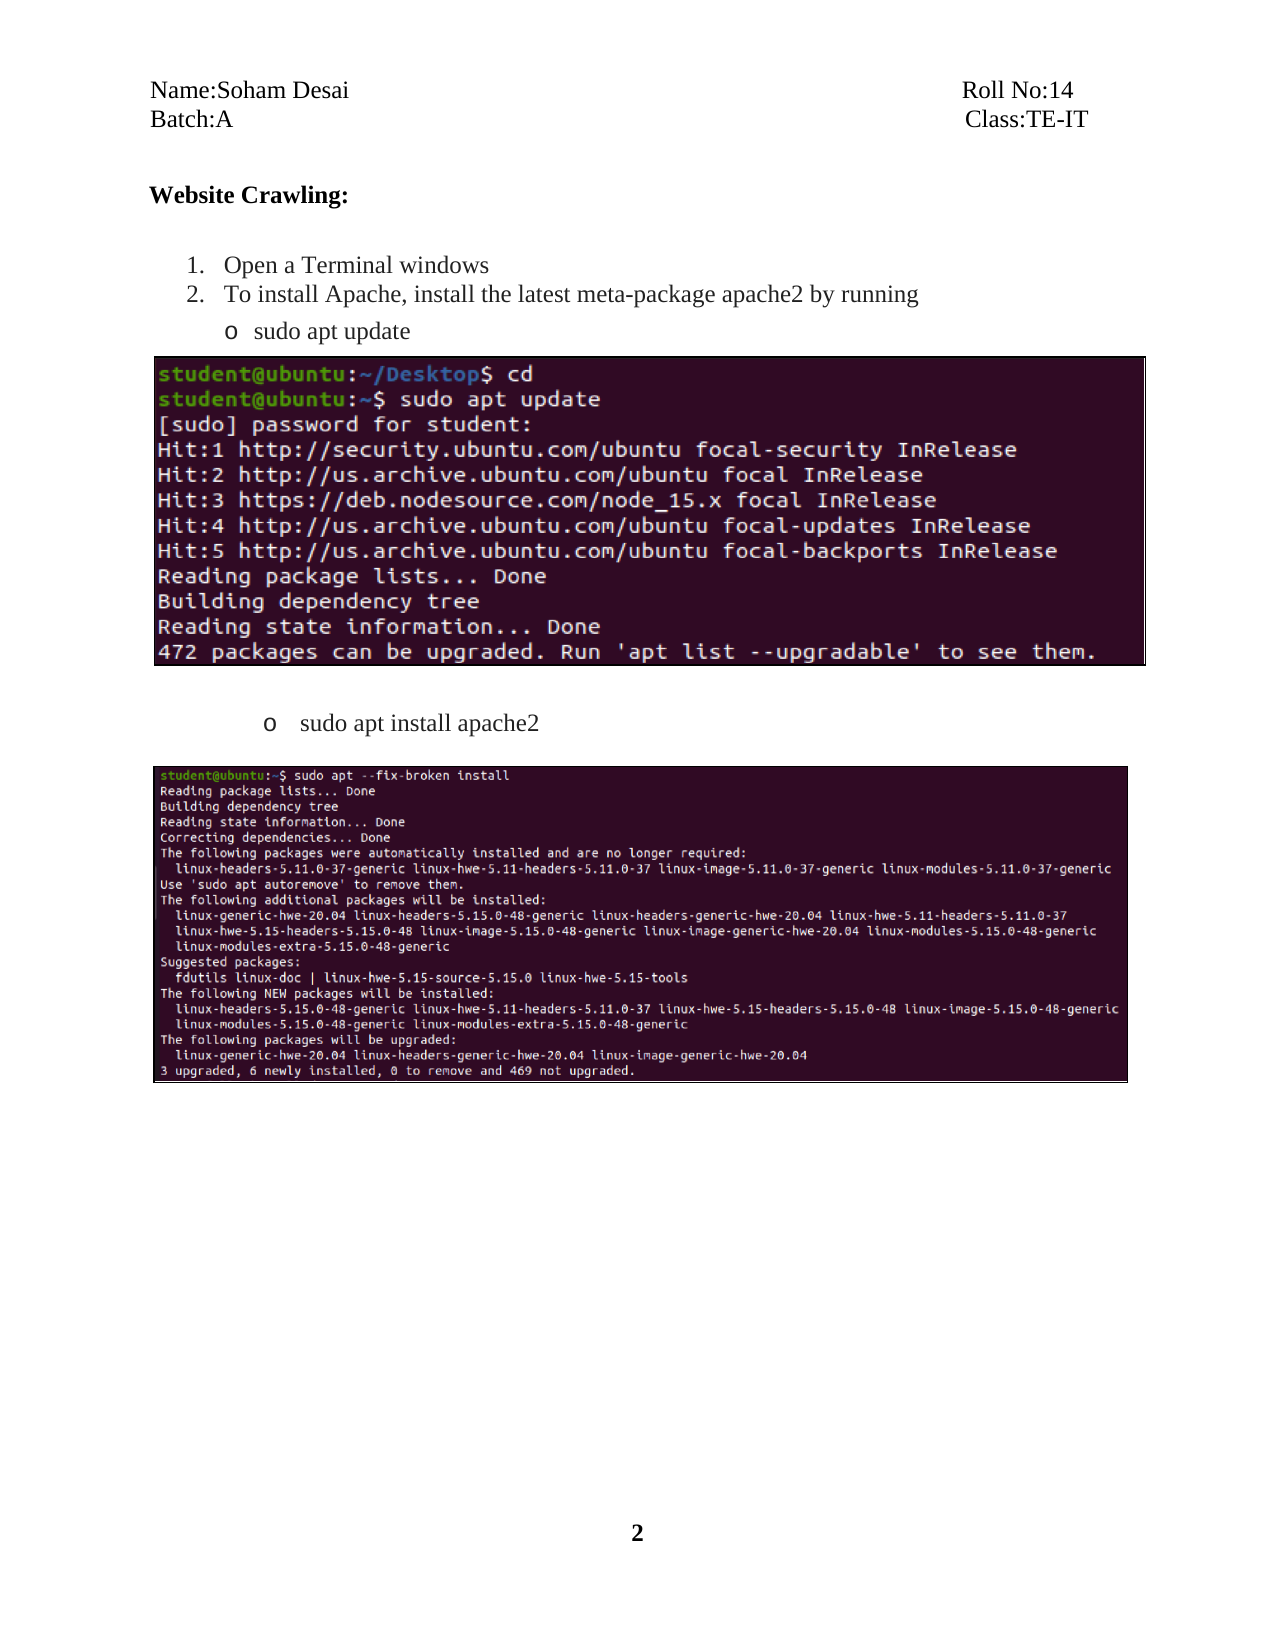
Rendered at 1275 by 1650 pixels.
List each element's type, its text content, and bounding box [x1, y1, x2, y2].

list To install Apache, install the latest meta-package apache2 by running o sudo apt update [186, 281, 932, 348]
text Website Crawling: [148, 180, 1122, 209]
picture [155, 769, 1127, 1082]
picture [155, 359, 1144, 666]
list Open a Terminal windows [186, 250, 932, 279]
